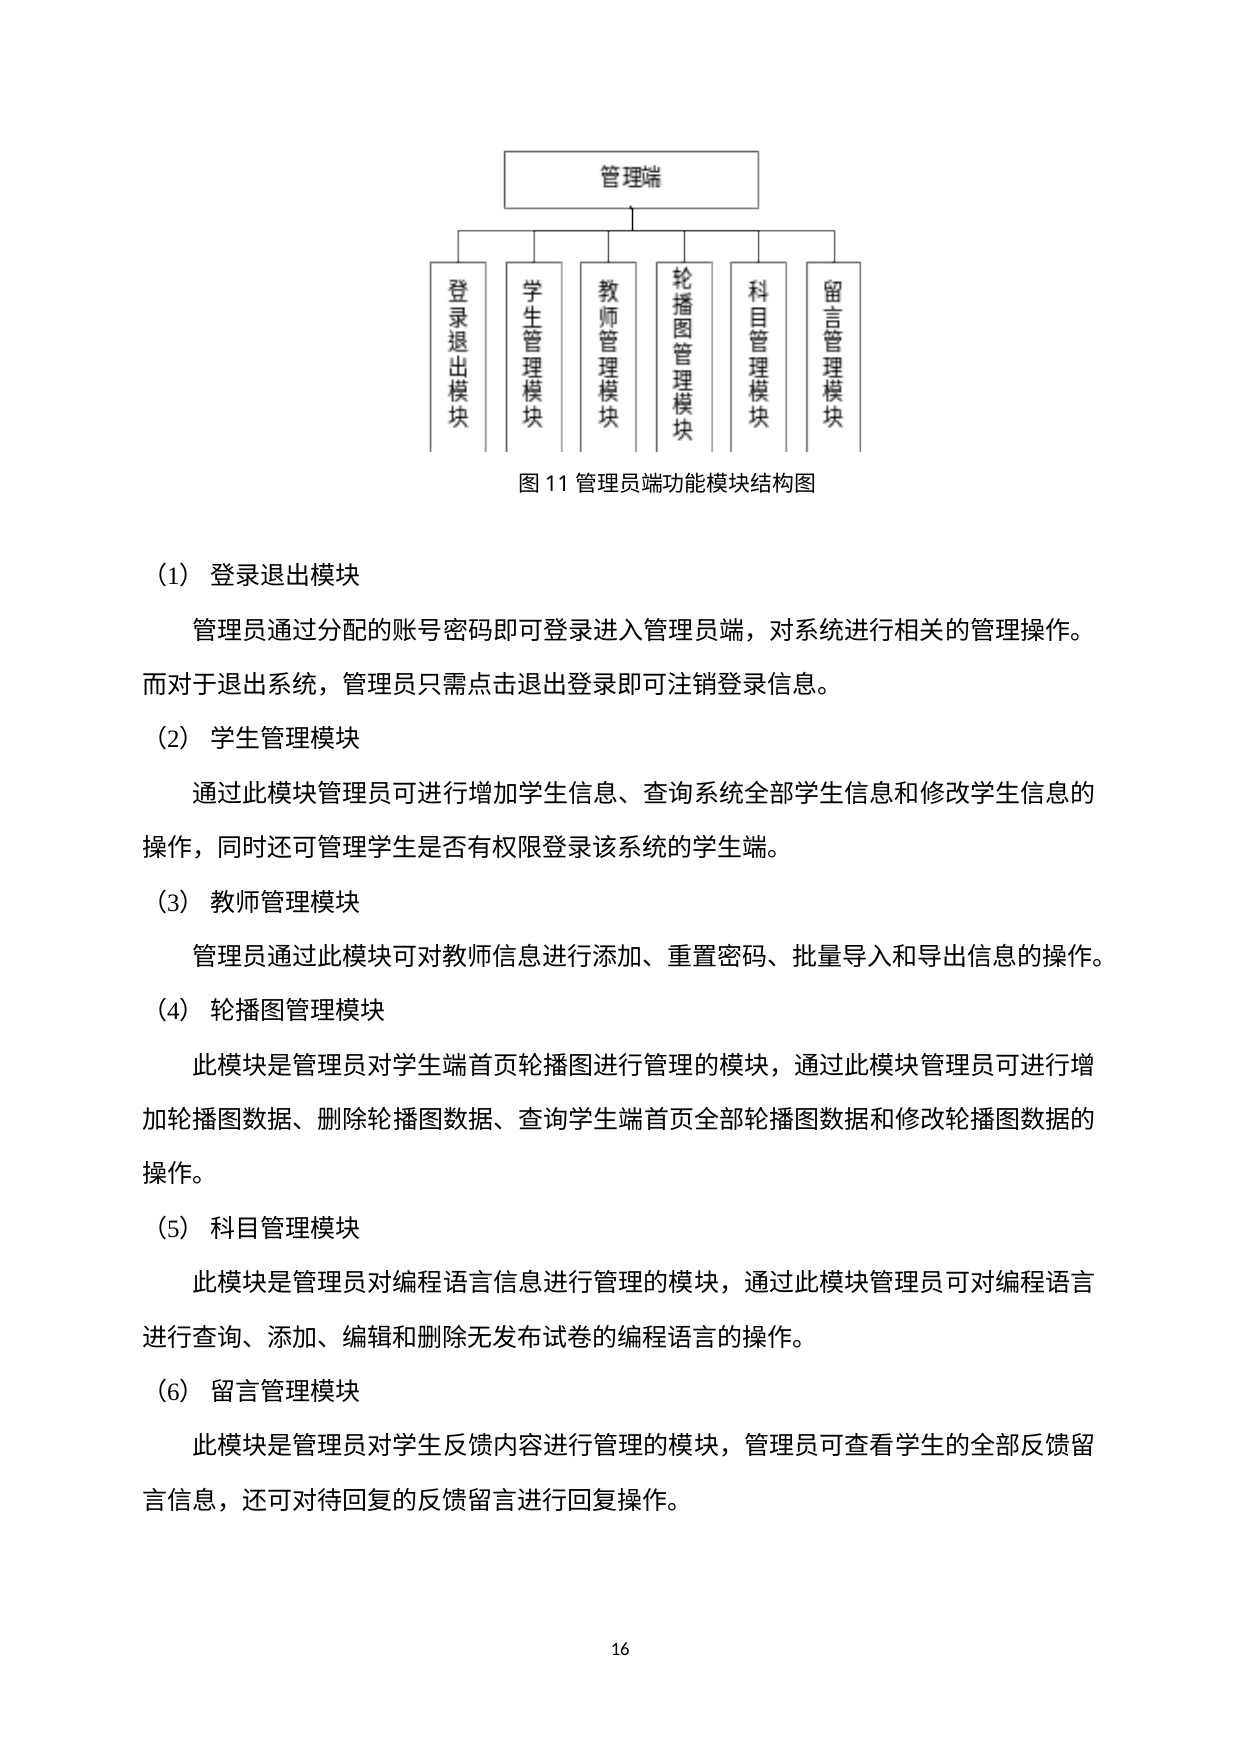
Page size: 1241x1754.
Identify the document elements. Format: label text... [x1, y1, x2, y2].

text （4） 轮播图管理模块 [142, 991, 1098, 1027]
text 图11 管理员端功能模块结构图 [192, 466, 1098, 541]
text （6） 留言管理模块 [142, 1371, 1098, 1408]
text 通过此模块管理员可进行增加学生信息、查询系统全部学生信息和修改学生信息的操作，同时还可管理学生是否有权限登录该系统的学生端。 [142, 773, 1098, 864]
text 此模块是管理员对学生端首页轮播图进行管理的模块，通过此模块管理员可进行增加轮播图数据、删除轮播图数据、查询学生端首页全部轮播图数据和修改轮播图数据的操作。 [142, 1045, 1098, 1190]
text 此模块是管理员对编程语言信息进行管理的模块，通过此模块管理员可对编程语言进行查询、添加、编辑和删除无发布试卷的编程语言的操作。 [142, 1263, 1098, 1353]
text （1） 登录退出模块 [142, 556, 1098, 592]
text 此模块是管理员对学生反馈内容进行管理的模块，管理员可查看学生的全部反馈留言信息，还可对待回复的反馈留言进行回复操作。 [142, 1426, 1098, 1516]
text （3） 教师管理模块 [142, 882, 1098, 918]
text 管理员通过此模块可对教师信息进行添加、重置密码、批量导入和导出信息的操作。 [142, 936, 1098, 973]
text 管理员通过分配的账号密码即可登录进入管理员端，对系统进行相关的管理操作。而对于退出系统，管理员只需点击退出登录即可注销登录信息。 [142, 610, 1098, 701]
text （5） 科目管理模块 [142, 1208, 1098, 1244]
text （2） 学生管理模块 [142, 719, 1098, 755]
